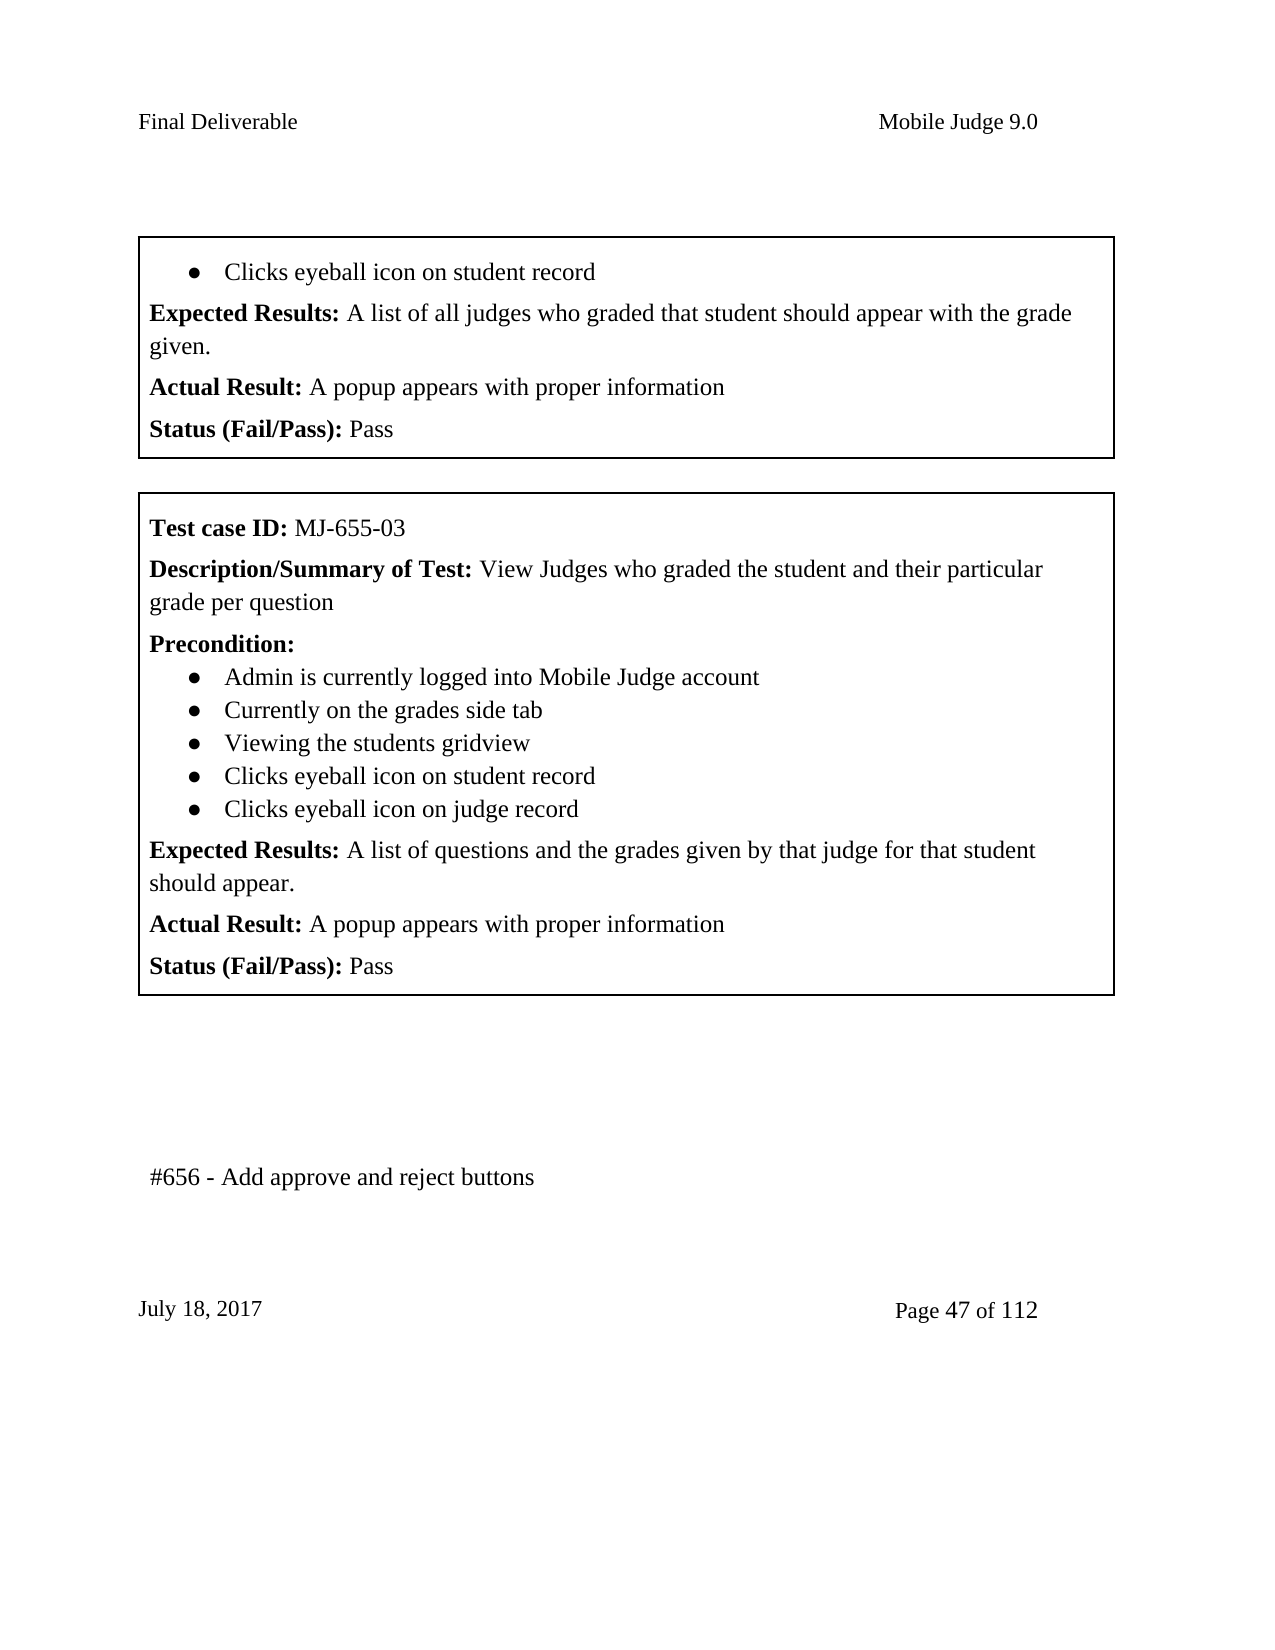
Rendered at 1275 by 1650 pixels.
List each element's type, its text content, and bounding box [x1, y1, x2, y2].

table_header Test case ID: MJ-655-03 Description/Summary of Test: View Judges who graded the student and their particular grade per question Precondition: Admin is currently logged into Mobile Judge account Currently on the grades side tab Viewing the students gridview Clicks eyeball icon on student record Clicks eyeball icon on judge record Expected Results: A list of questions and the grades given by that judge for that student should appear. Actual Result: A popup appears with proper information Status (Fail/Pass): Pass [140, 494, 1113, 994]
text #656 - Add approve and reject buttons [150, 1162, 1125, 1190]
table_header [140, 238, 1113, 457]
